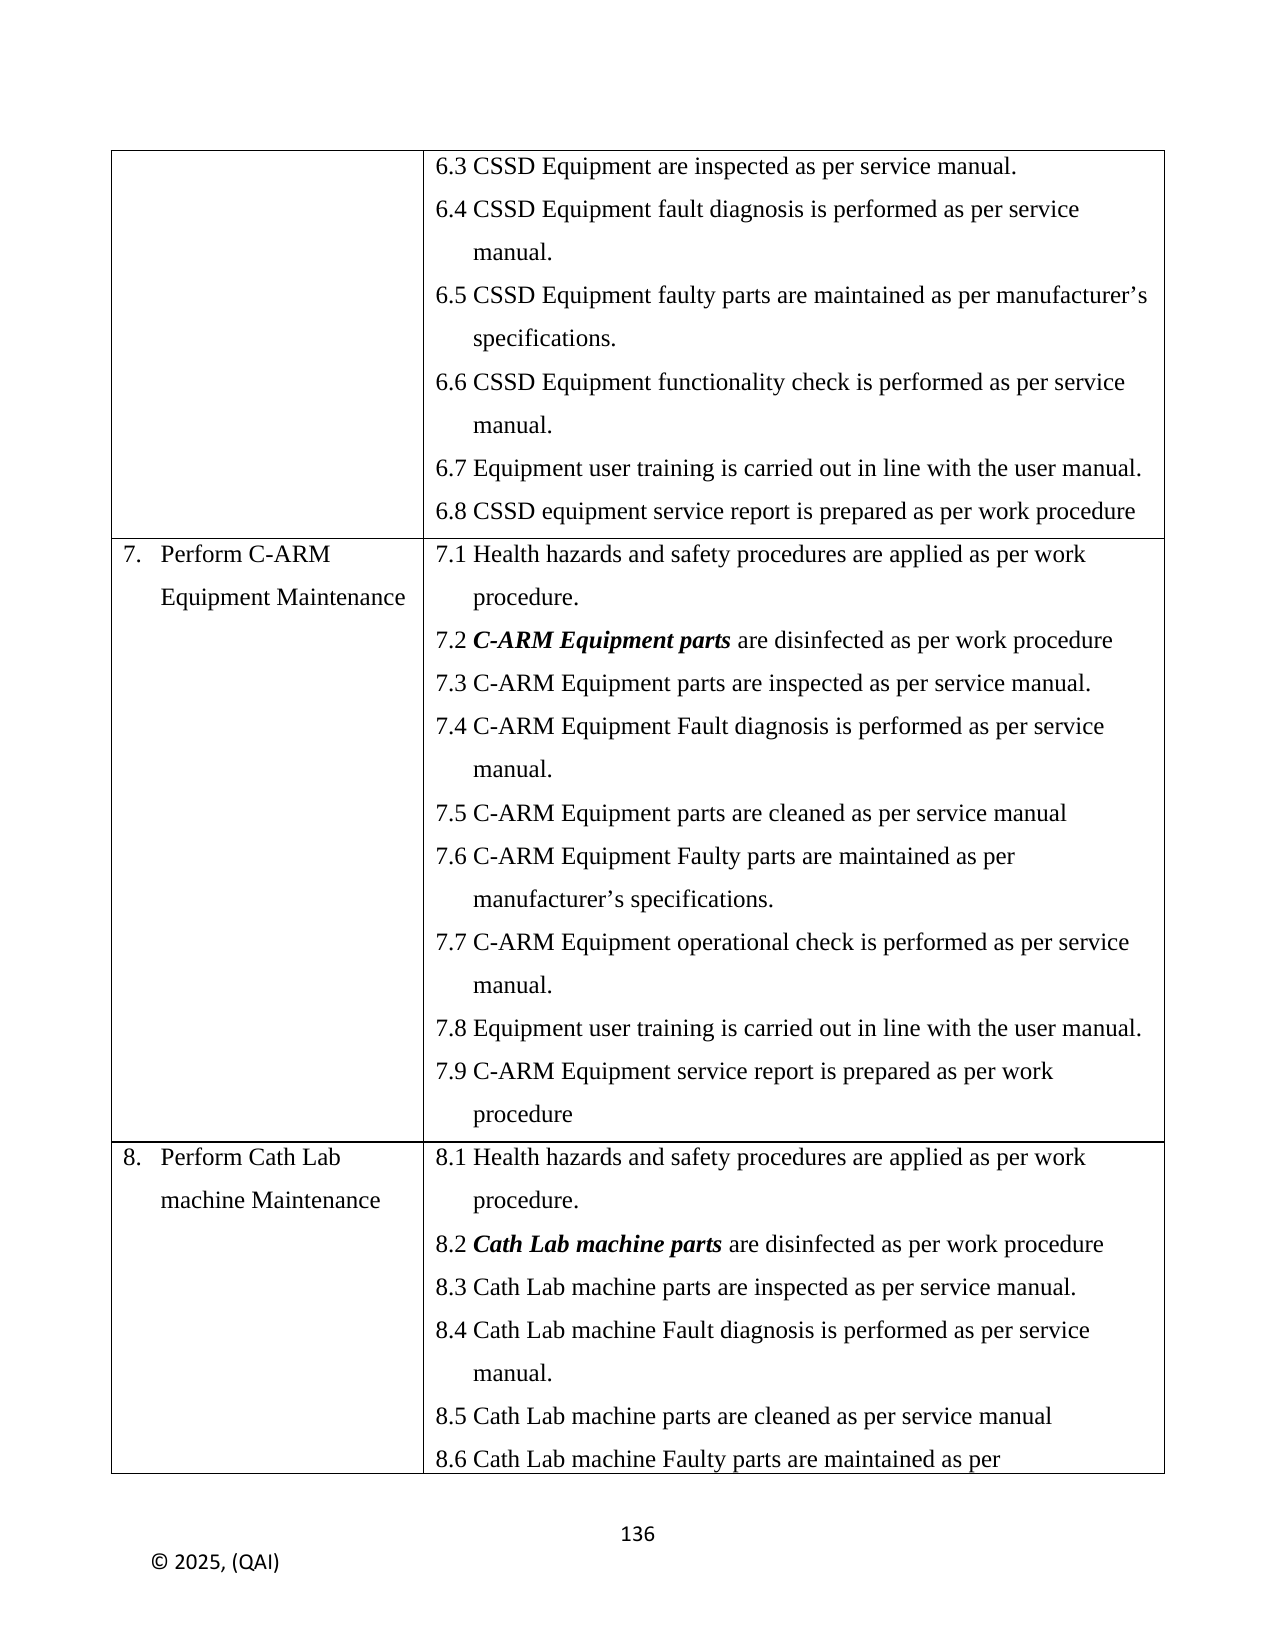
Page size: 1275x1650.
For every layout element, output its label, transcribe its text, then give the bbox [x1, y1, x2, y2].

table_cell Health hazards and safety procedures are applied as per work procedure. C-ARM Equipment parts are disinfected as per work procedure C-ARM Equipment parts are inspected as per service manual. C-ARM Equipment Fault diagnosis is performed as per service manual. C-ARM Equipment parts are cleaned as per service manual C-ARM Equipment Faulty parts are maintained as per manufacturer’s specifications. C-ARM Equipment operational check is performed as per service manual. Equipment user training is carried out in line with the user manual. C-ARM Equipment service report is prepared as per work procedure [424, 539, 1164, 1141]
table_cell Perform C-ARM Equipment Maintenance [112, 539, 423, 1141]
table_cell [424, 151, 1164, 538]
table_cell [112, 1143, 423, 1473]
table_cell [112, 151, 423, 538]
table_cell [424, 1143, 1164, 1473]
